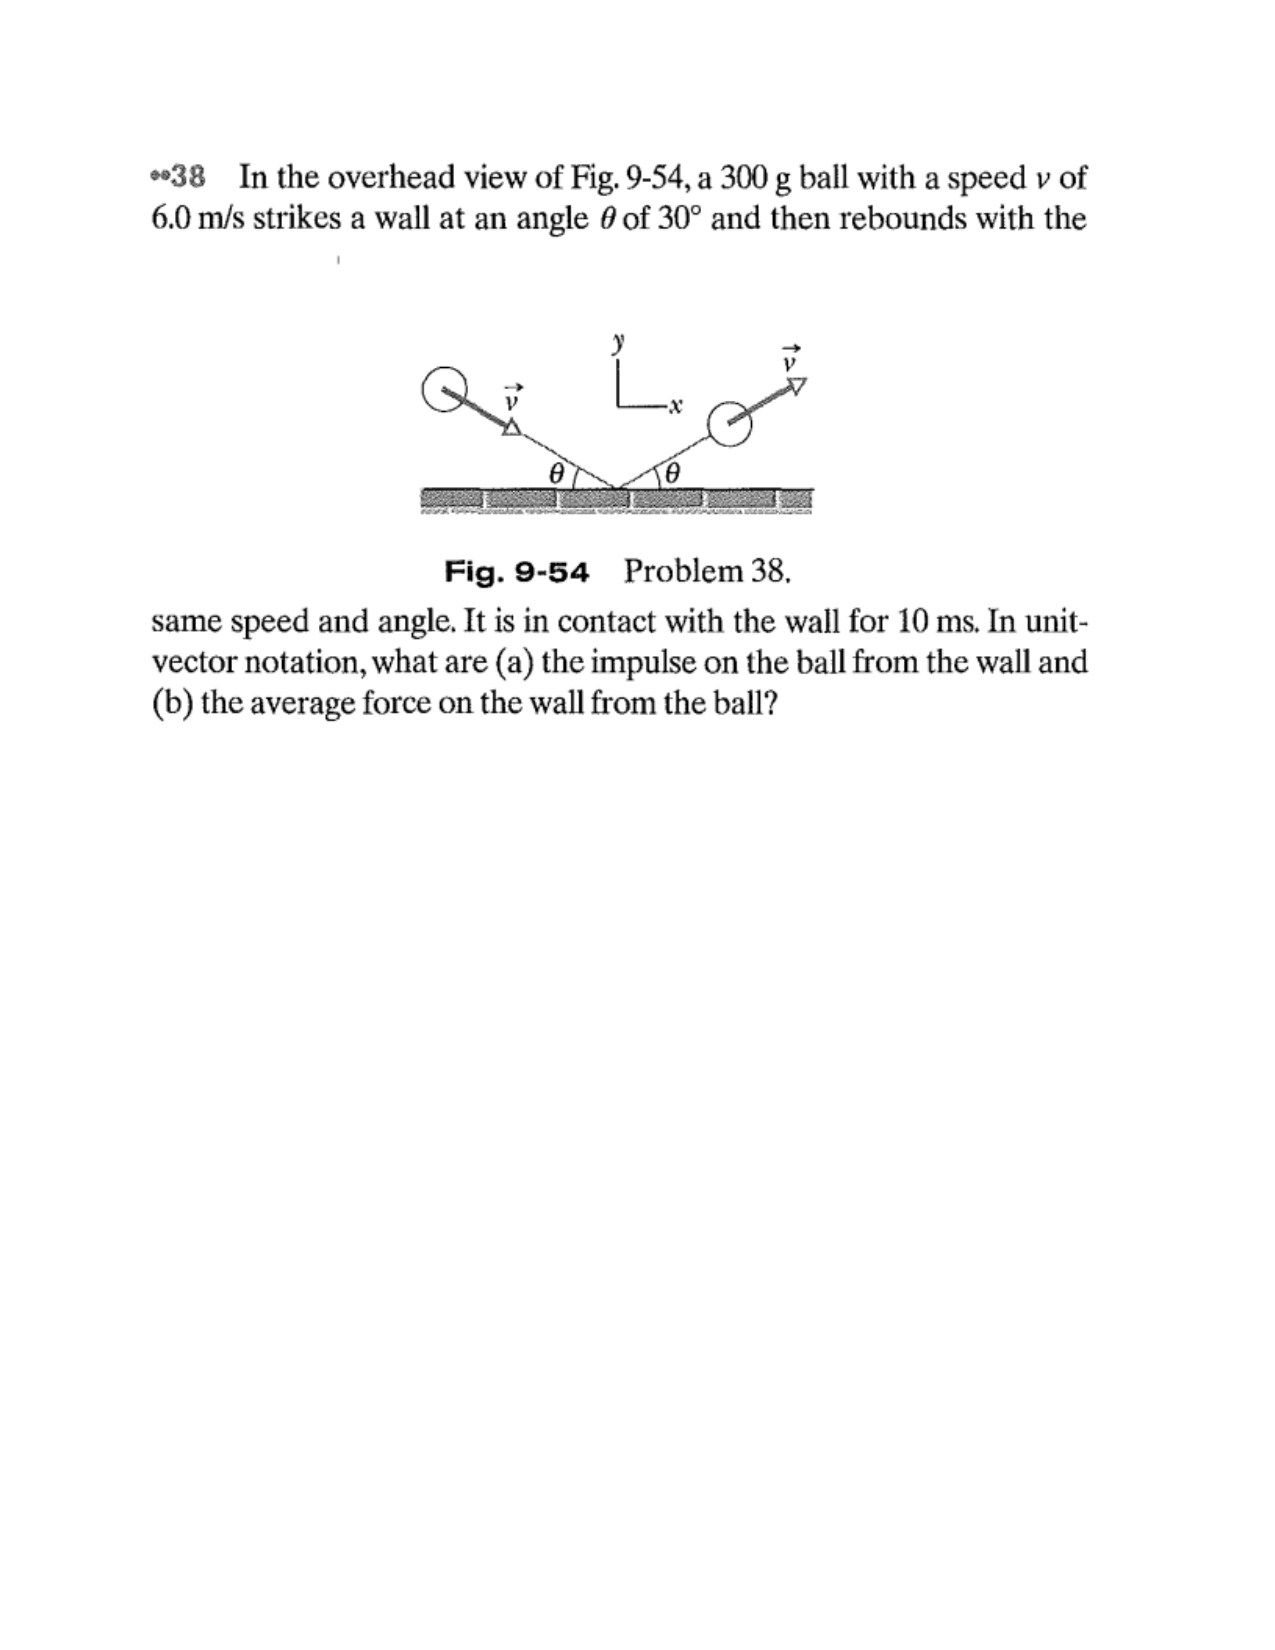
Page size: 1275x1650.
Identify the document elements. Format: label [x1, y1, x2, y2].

picture [135, 150, 1109, 596]
picture [135, 597, 1100, 737]
